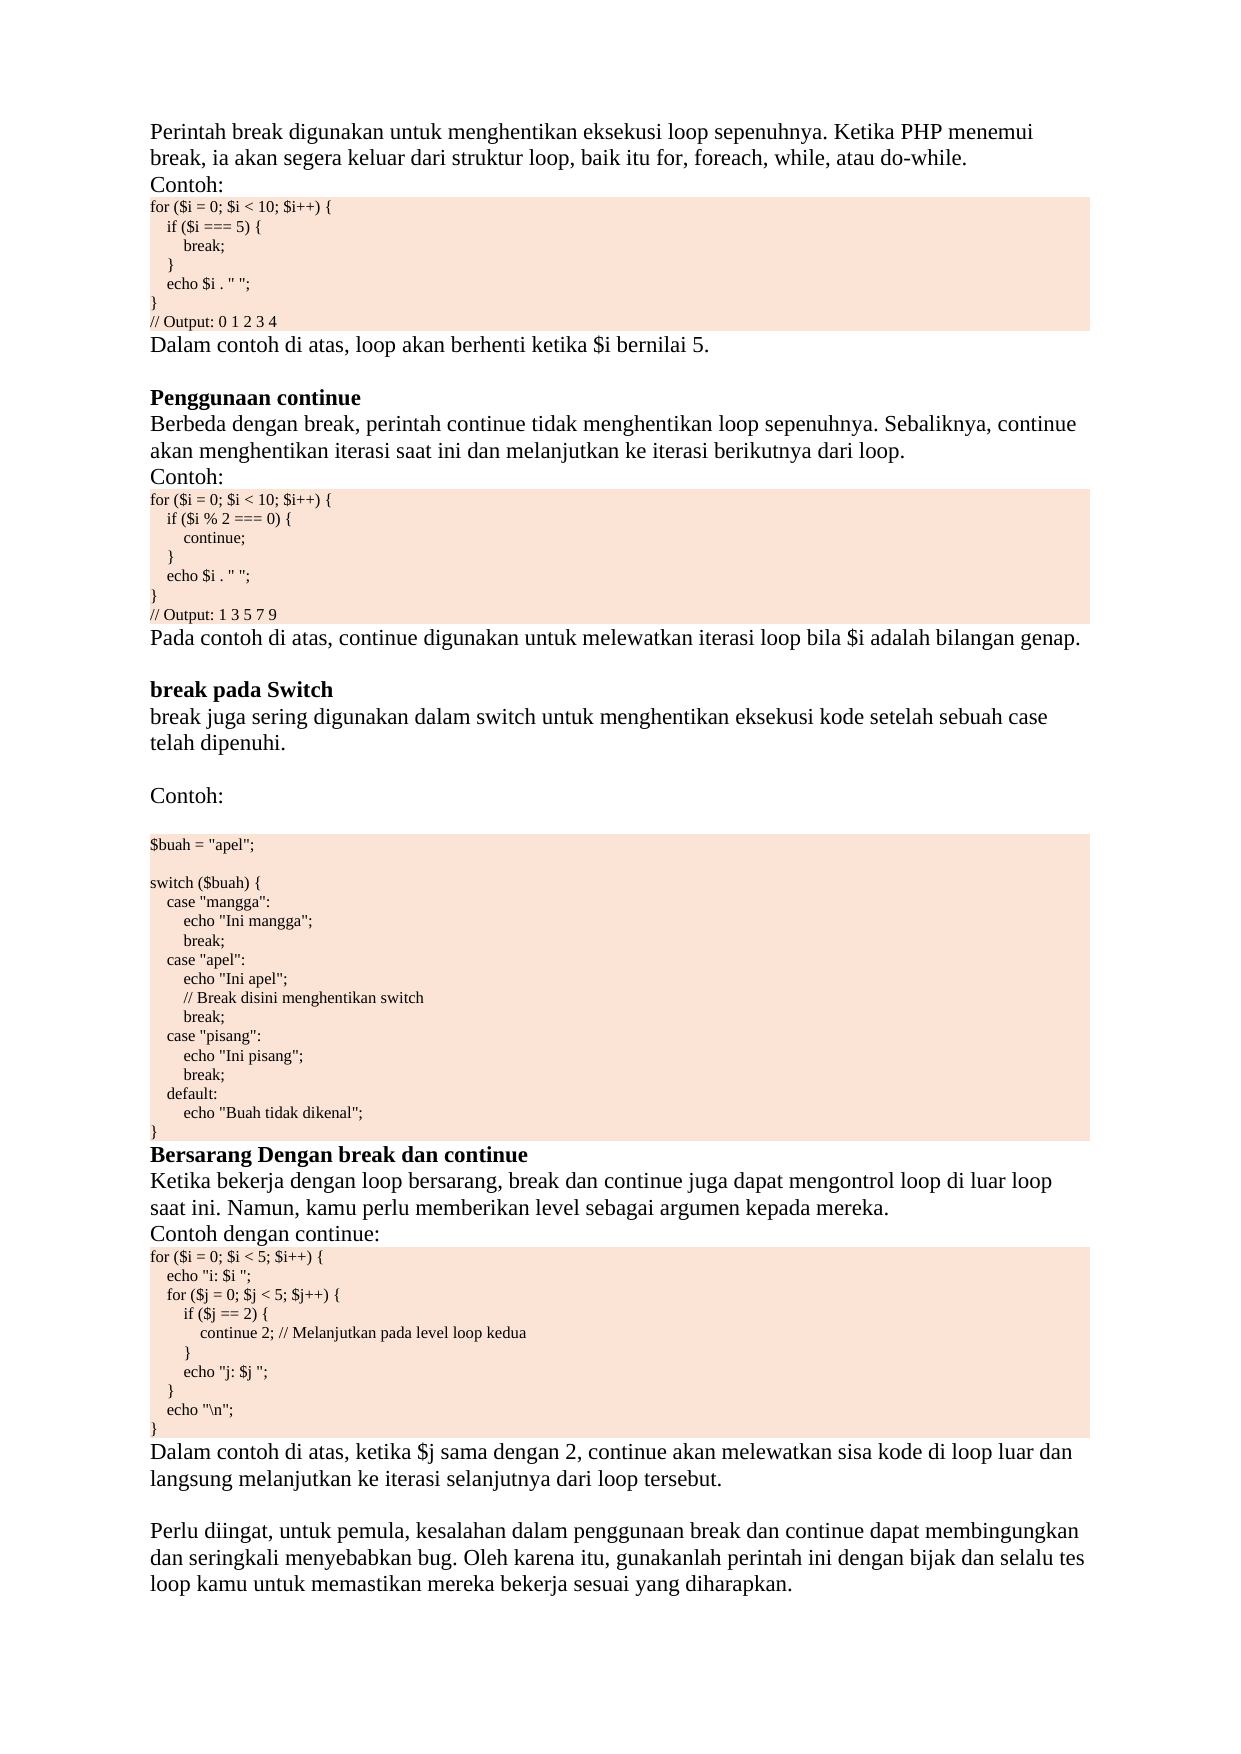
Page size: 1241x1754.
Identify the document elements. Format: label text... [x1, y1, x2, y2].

text break; [150, 930, 1090, 949]
text echo "Ini pisang"; [150, 1045, 1090, 1064]
text Dalam contoh di atas, loop akan berhenti ketika $i bernilai 5. [150, 331, 1090, 358]
text Contoh dengan continue: [150, 1220, 1090, 1247]
text switch ($buah) { [150, 873, 1090, 892]
text } [150, 1419, 1090, 1438]
text break juga sering digunakan dalam switch untuk menghentikan eksekusi kode setelah sebuah case telah dipenuhi. [150, 703, 1090, 755]
text Pada contoh di atas, continue digunakan untuk melewatkan iterasi loop bila $i adalah bilangan genap. [150, 624, 1090, 650]
text Perlu diingat, untuk pemula, kesalahan dalam penggunaan break dan continue dapat membingungkan dan seringkali menyebabkan bug. Oleh karena itu, gunakanlah perintah ini dengan bijak dan selalu tes loop kamu untuk memastikan mereka bekerja sesuai yang diharapkan. [150, 1517, 1090, 1596]
text echo "Buah tidak dikenal"; [150, 1103, 1090, 1122]
text Contoh: [150, 171, 1090, 197]
text for ($j = 0; $j < 5; $j++) { [150, 1285, 1090, 1304]
text echo "Ini mangga"; [150, 911, 1090, 930]
text echo "i: $i "; [150, 1266, 1090, 1285]
text break; [150, 1064, 1090, 1084]
text continue; [150, 528, 1090, 547]
text if ($j == 2) { [150, 1304, 1090, 1323]
text Penggunaan continue [150, 384, 1090, 410]
text Perintah break digunakan untuk menghentikan eksekusi loop sepenuhnya. Ketika PHP menemui break, ia akan segera keluar dari struktur loop, baik itu for, foreach, while, atau do-while. [150, 118, 1090, 171]
text } [150, 293, 1090, 312]
text for ($i = 0; $i < 5; $i++) { [150, 1247, 1090, 1266]
text for ($i = 0; $i < 10; $i++) { [150, 489, 1090, 509]
text break; [150, 236, 1090, 255]
text if ($i === 5) { [150, 216, 1090, 236]
text } [150, 1122, 1090, 1141]
text Berbeda dengan break, perintah continue tidak menghentikan loop sepenuhnya. Sebaliknya, continue akan menghentikan iterasi saat ini dan melanjutkan ke iterasi berikutnya dari loop. [150, 410, 1090, 463]
text echo "\n"; [150, 1400, 1090, 1419]
text Ketika bekerja dengan loop bersarang, break dan continue juga dapat mengontrol loop di luar loop saat ini. Namun, kamu perlu memberikan level sebagai argumen kepada mereka. [150, 1167, 1090, 1220]
text break; [150, 1007, 1090, 1026]
text case "mangga": [150, 892, 1090, 911]
text echo "Ini apel"; [150, 969, 1090, 988]
text } [150, 1342, 1090, 1362]
text } [150, 585, 1090, 604]
text Contoh: [150, 782, 1090, 808]
text $buah = "apel"; [150, 834, 1090, 854]
text } [150, 1381, 1090, 1400]
text // Output: 1 3 5 7 9 [150, 604, 1090, 624]
text break pada Switch [150, 676, 1090, 703]
text if ($i % 2 === 0) { [150, 509, 1090, 528]
text Contoh: [150, 463, 1090, 489]
text echo $i . " "; [150, 274, 1090, 293]
text echo "j: $j "; [150, 1362, 1090, 1381]
text continue 2; // Melanjutkan pada level loop kedua [150, 1323, 1090, 1342]
text case "apel": [150, 949, 1090, 969]
text } [150, 547, 1090, 566]
text // Break disini menghentikan switch [150, 988, 1090, 1007]
text echo $i . " "; [150, 566, 1090, 585]
text // Output: 0 1 2 3 4 [150, 312, 1090, 331]
text for ($i = 0; $i < 10; $i++) { [150, 197, 1090, 216]
text Bersarang Dengan break dan continue [150, 1141, 1090, 1167]
text } [150, 255, 1090, 274]
text Dalam contoh di atas, ketika $j sama dengan 2, continue akan melewatkan sisa kode di loop luar dan langsung melanjutkan ke iterasi selanjutnya dari loop tersebut. [150, 1438, 1090, 1491]
text case "pisang": [150, 1026, 1090, 1045]
text default: [150, 1084, 1090, 1103]
